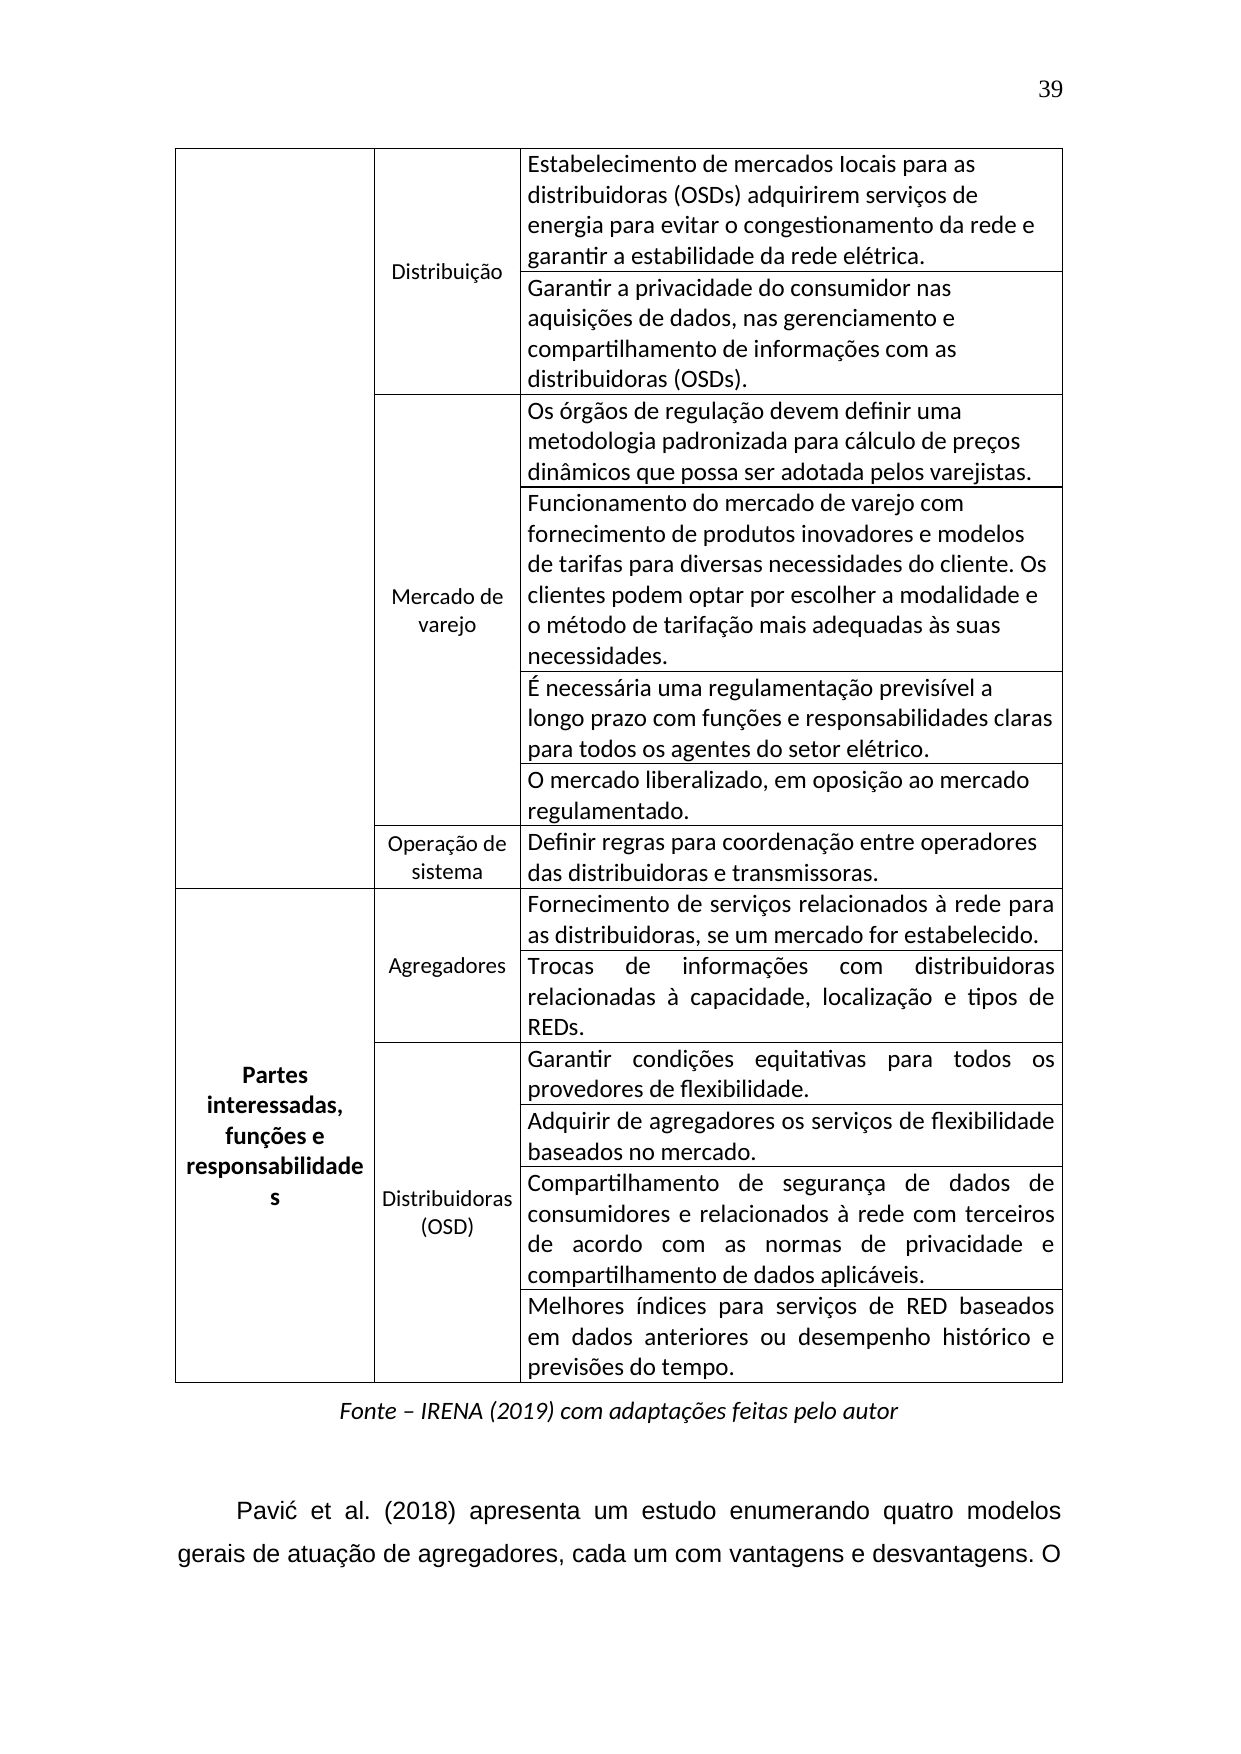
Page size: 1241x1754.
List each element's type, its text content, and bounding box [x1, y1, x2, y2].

table_cell O mercado liberalizado, em oposição ao mercado regulamentado. [521, 764, 1062, 825]
table_cell Adquirir de agregadores os serviços de flexibilidade baseados no mercado. [521, 1105, 1062, 1166]
table_cell Compartilhamento de segurança de dados de consumidores e relacionados à rede com terceiros de acordo com as normas de privacidade e compartilhamento de dados aplicáveis. [521, 1167, 1062, 1289]
table_cell Distribuição [375, 149, 520, 394]
table_cell É necessária uma regulamentação previsível a longo prazo com funções e responsabilidades claras para todos os agentes do setor elétrico. [521, 672, 1062, 763]
table_cell Partes interessadas, funções e responsabilidades [176, 889, 374, 1382]
table_cell Garantir condições equitativas para todos os provedores de flexibilidade. [521, 1043, 1062, 1104]
table_cell Fornecimento de serviços relacionados à rede para as distribuidoras, se um mercado for estabelecido. [521, 889, 1062, 949]
table_cell Agregadores [375, 889, 520, 1042]
table_cell Mercado de varejo [375, 395, 520, 825]
table_cell Os órgãos de regulação devem definir uma metodologia padronizada para cálculo de preços dinâmicos que possa ser adotada pelos varejistas. [521, 395, 1062, 486]
table_cell Estabelecimento de mercados Iocais para as distribuidoras (OSDs) adquirirem serviços de energia para evitar o congestionamento da rede e garantir a estabilidade da rede elétrica. [521, 149, 1062, 271]
table_cell Melhores índices para serviços de RED baseados em dados anteriores ou desempenho histórico e previsões do tempo. [521, 1290, 1062, 1382]
text Fonte – IRENA (2019) com adaptações feitas pelo autor [177, 1396, 1063, 1426]
table_cell Definir regras para coordenação entre operadores das distribuidoras e transmissoras. [521, 826, 1062, 887]
table_cell Trocas de informações com distribuidoras relacionadas à capacidade, localização e tipos de REDs. [521, 951, 1062, 1042]
table_cell Operação de sistema [375, 826, 520, 887]
table_cell Distribuidoras (OSD) [375, 1043, 520, 1382]
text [177, 1496, 1063, 1568]
table_cell Funcionamento do mercado de varejo com fornecimento de produtos inovadores e modelos de tarifas para diversas necessidades do cliente. Os clientes podem optar por escolher a modalidade e o método de tarifação mais adequadas às suas necessidades. [521, 488, 1062, 671]
table_cell Garantir a privacidade do consumidor nas aquisições de dados, nas gerenciamento e compartilhamento de informações com as distribuidoras (OSDs). [521, 272, 1062, 394]
